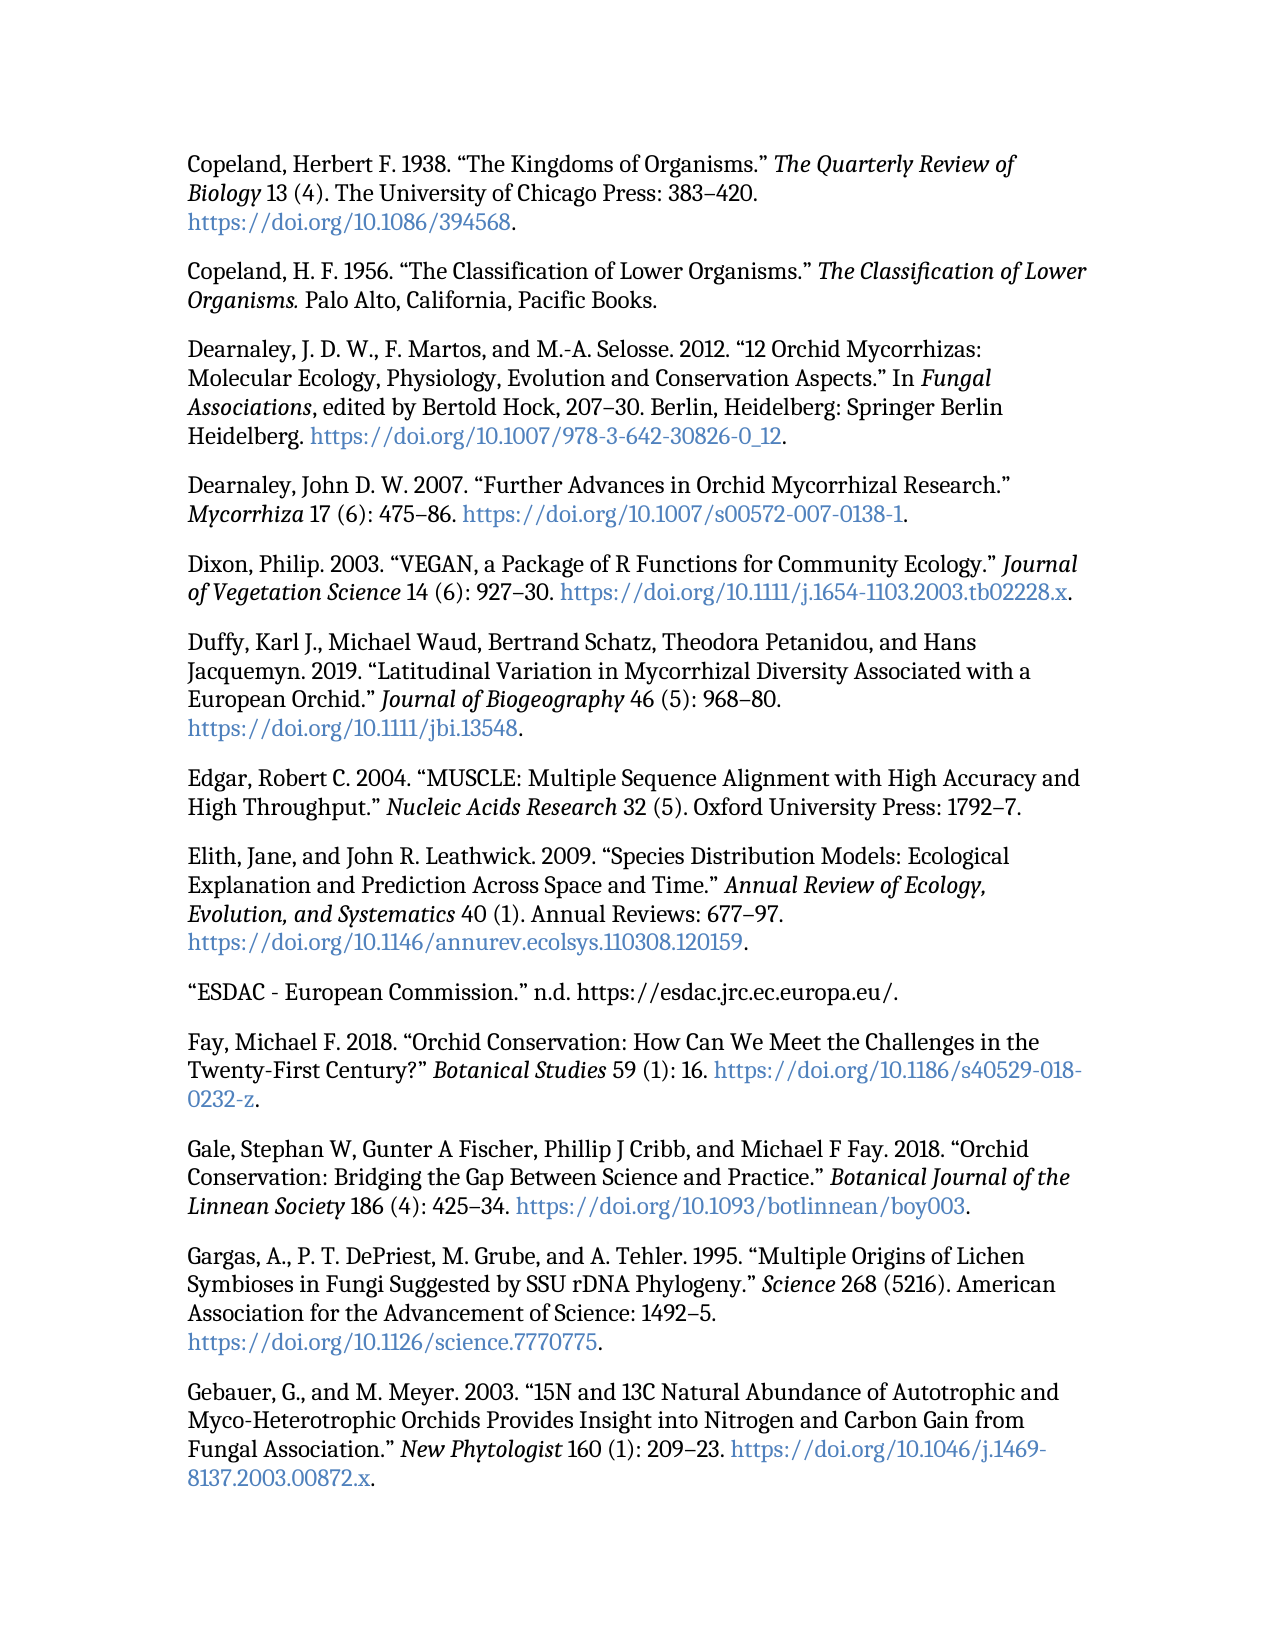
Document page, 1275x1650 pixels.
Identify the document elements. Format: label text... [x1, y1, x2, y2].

text “ESDAC - European Commission.” n.d. https://esdac.jrc.ec.europa.eu/. [187, 978, 1087, 1007]
text Edgar, Robert C. 2004. “MUSCLE: Multiple Sequence Alignment with High Accuracy and High Throughput.” Nucleic Acids Research 32 (5). Oxford University Press: 1792–7. [187, 764, 1087, 821]
text Dearnaley, John D. W. 2007. “Further Advances in Orchid Mycorrhizal Research.” Mycorrhiza 17 (6): 475–86. https://doi.org/10.1007/s00572-007-0138-1. [187, 471, 1087, 529]
text Gale, Stephan W, Gunter A Fischer, Phillip J Cribb, and Michael F Fay. 2018. “Orchid Conservation: Bridging the Gap Between Science and Practice.” Botanical Journal of the Linnean Society 186 (4): 425–34. https://doi.org/10.1093/botlinnean/boy003. [187, 1134, 1087, 1221]
text Dixon, Philip. 2003. “VEGAN, a Package of R Functions for Community Ecology.” Journal of Vegetation Science 14 (6): 927–30. https://doi.org/10.1111/j.1654-1103.2003.tb02228.x. [187, 549, 1087, 607]
text Dearnaley, J. D. W., F. Martos, and M.-A. Selosse. 2012. “12 Orchid Mycorrhizas: Molecular Ecology, Physiology, Evolution and Conservation Aspects.” In Fungal Associations, edited by Bertold Hock, 207–30. Berlin, Heidelberg: Springer Berlin Heidelberg. https://doi.org/10.1007/978-3-642-30826-0_12. [187, 335, 1087, 450]
text Elith, Jane, and John R. Leathwick. 2009. “Species Distribution Models: Ecological Explanation and Prediction Across Space and Time.” Annual Review of Ecology, Evolution, and Systematics 40 (1). Annual Reviews: 677–97. https://doi.org/10.1146/annurev.ecolsys.110308.120159. [187, 842, 1087, 957]
text Copeland, Herbert F. 1938. “The Kingdoms of Organisms.” The Quarterly Review of Biology 13 (4). The University of Chicago Press: 383–420. https://doi.org/10.1086/394568. [187, 150, 1087, 236]
text Fay, Michael F. 2018. “Orchid Conservation: How Can We Meet the Challenges in the Twenty-First Century?” Botanical Studies 59 (1): 16. https://doi.org/10.1186/s40529-018-0232-z. [187, 1027, 1087, 1114]
text Copeland, H. F. 1956. “The Classification of Lower Organisms.” The Classification of Lower Organisms. Palo Alto, California, Pacific Books. [187, 257, 1087, 314]
text Gargas, A., P. T. DePriest, M. Grube, and A. Tehler. 1995. “Multiple Origins of Lichen Symbioses in Fungi Suggested by SSU rDNA Phylogeny.” Science 268 (5216). American Association for the Advancement of Science: 1492–5. https://doi.org/10.1126/science.7770775. [187, 1242, 1087, 1357]
text Gebauer, G., and M. Meyer. 2003. “15N and 13C Natural Abundance of Autotrophic and Myco-Heterotrophic Orchids Provides Insight into Nitrogen and Carbon Gain from Fungal Association.” New Phytologist 160 (1): 209–23. https://doi.org/10.1046/j.1469-8137.2003.00872.x. [187, 1377, 1087, 1492]
text Duffy, Karl J., Michael Waud, Bertrand Schatz, Theodora Petanidou, and Hans Jacquemyn. 2019. “Latitudinal Variation in Mycorrhizal Diversity Associated with a European Orchid.” Journal of Biogeography 46 (5): 968–80. https://doi.org/10.1111/jbi.13548. [187, 628, 1087, 743]
